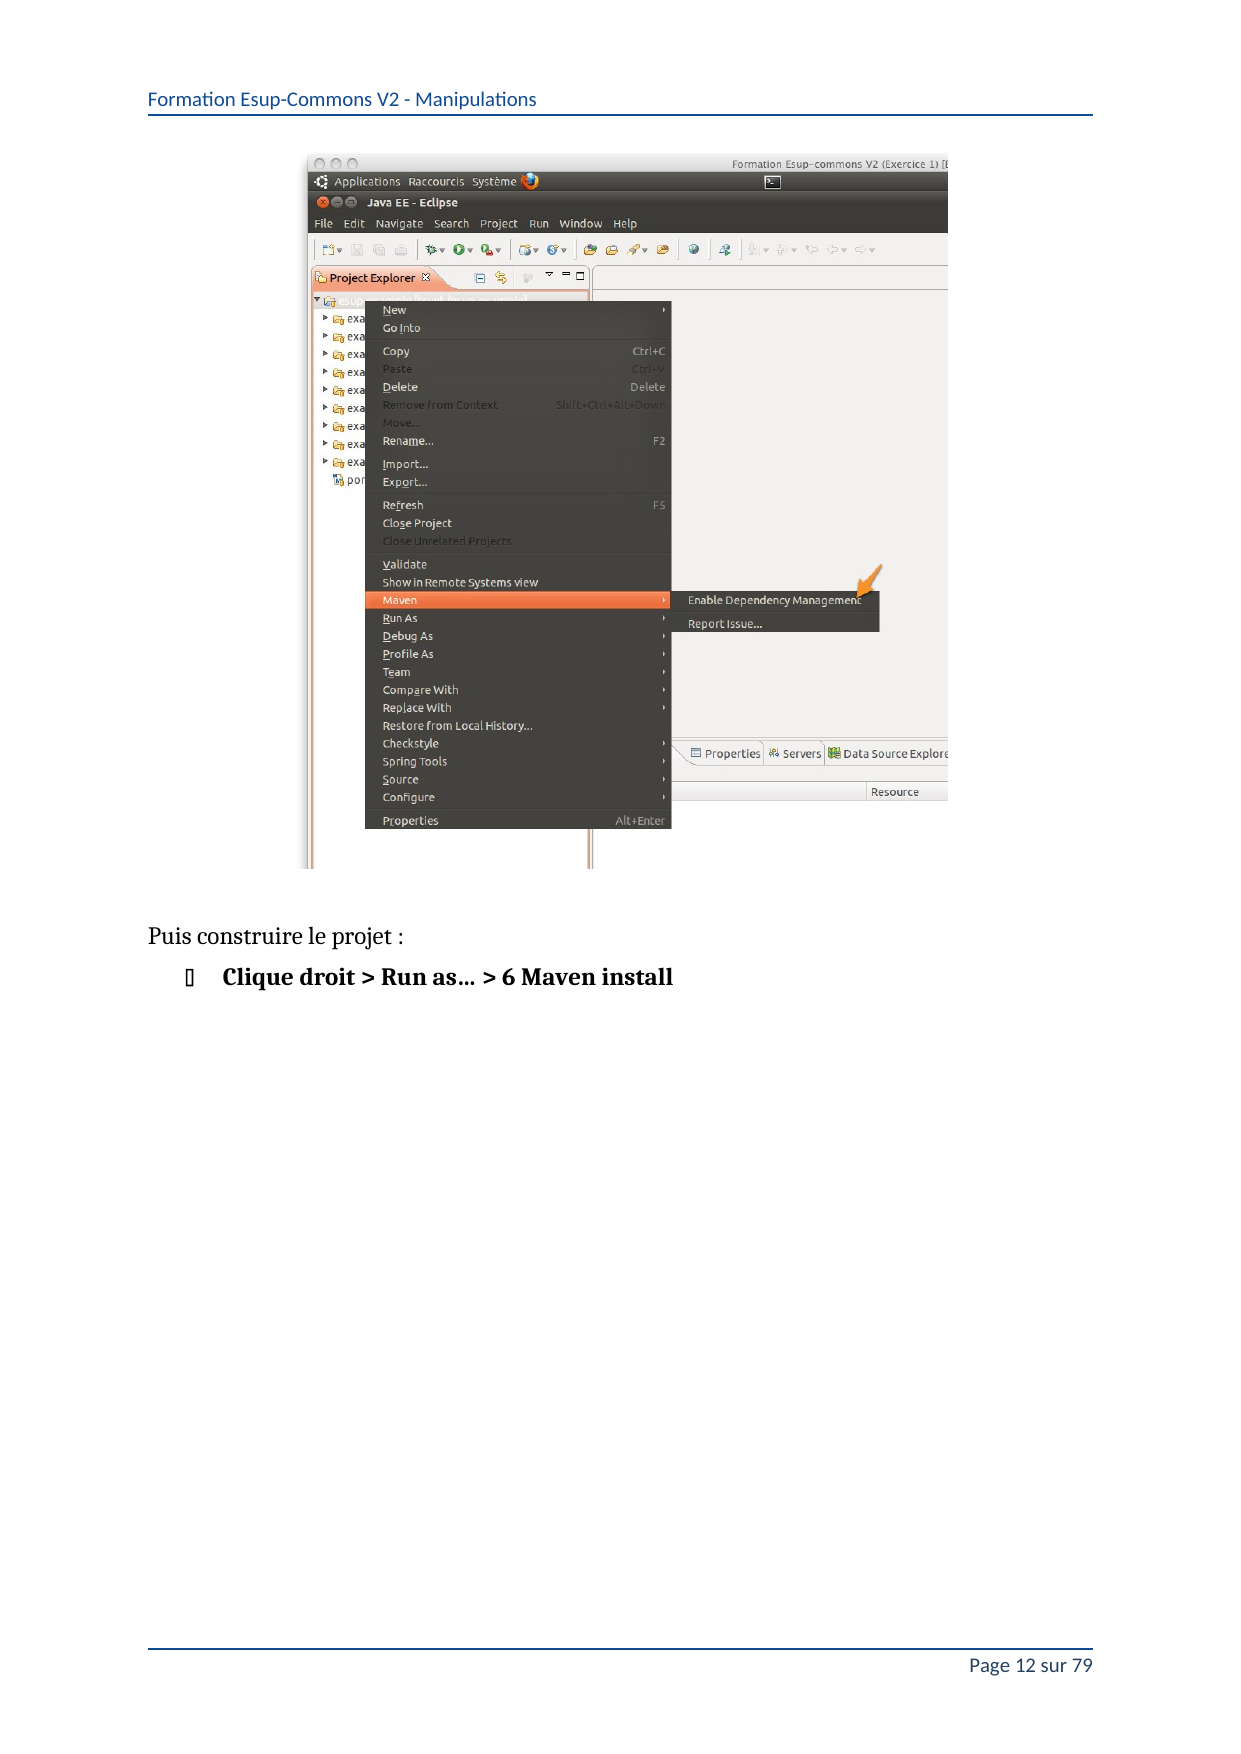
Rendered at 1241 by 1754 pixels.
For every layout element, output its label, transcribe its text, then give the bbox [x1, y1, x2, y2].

text Puis construire le projet : [148, 922, 1093, 951]
list Clique droit > Run as… > 6 Maven install [185, 963, 1093, 992]
picture [292, 147, 948, 869]
